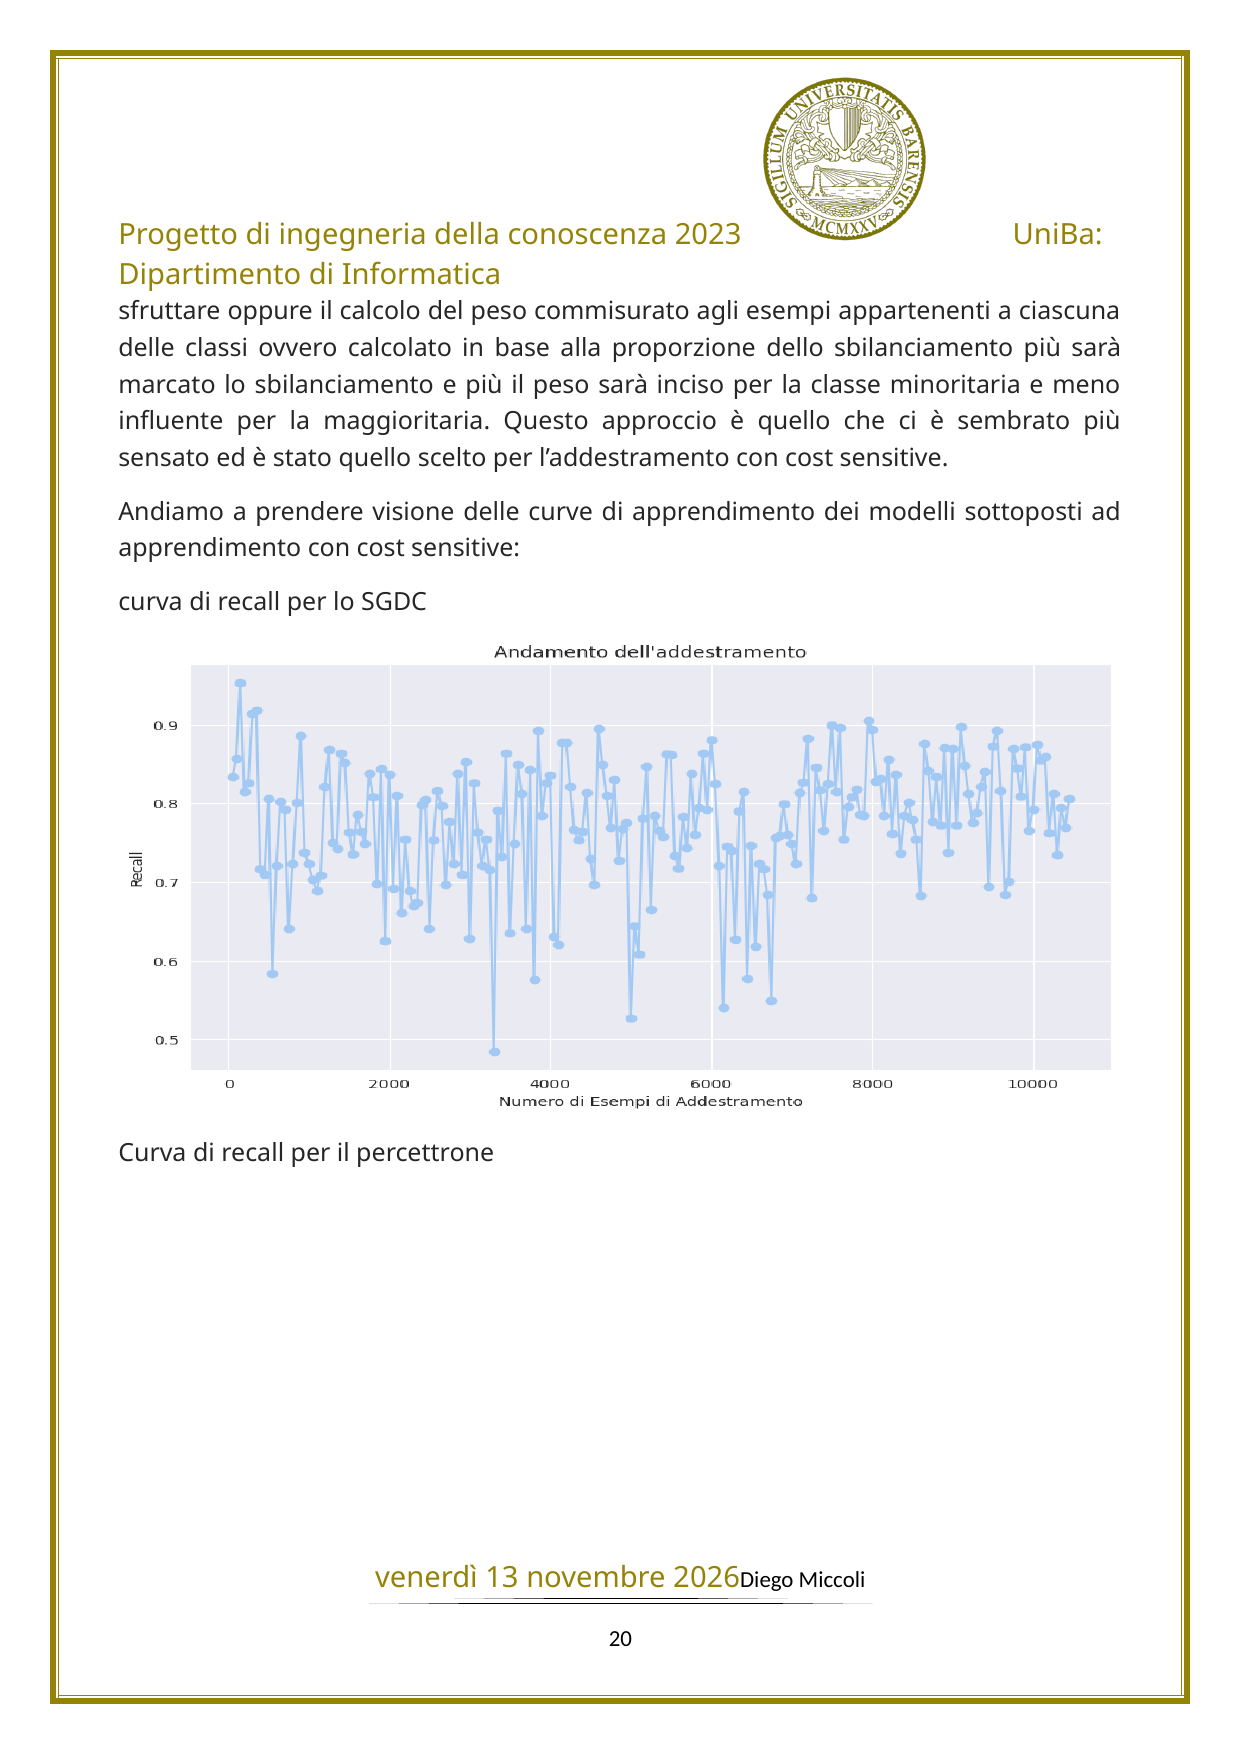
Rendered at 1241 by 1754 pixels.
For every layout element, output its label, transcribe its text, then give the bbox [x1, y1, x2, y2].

text Andiamo a prendere visione delle curve di apprendimento dei modelli sottoposti ad apprendimento con cost sensitive: [118, 493, 1122, 564]
text Curva di recall per il percettrone [118, 1135, 1122, 1169]
text curva di recall per lo SGDC [118, 583, 1122, 617]
picture [757, 73, 930, 245]
picture [118, 636, 1123, 1116]
